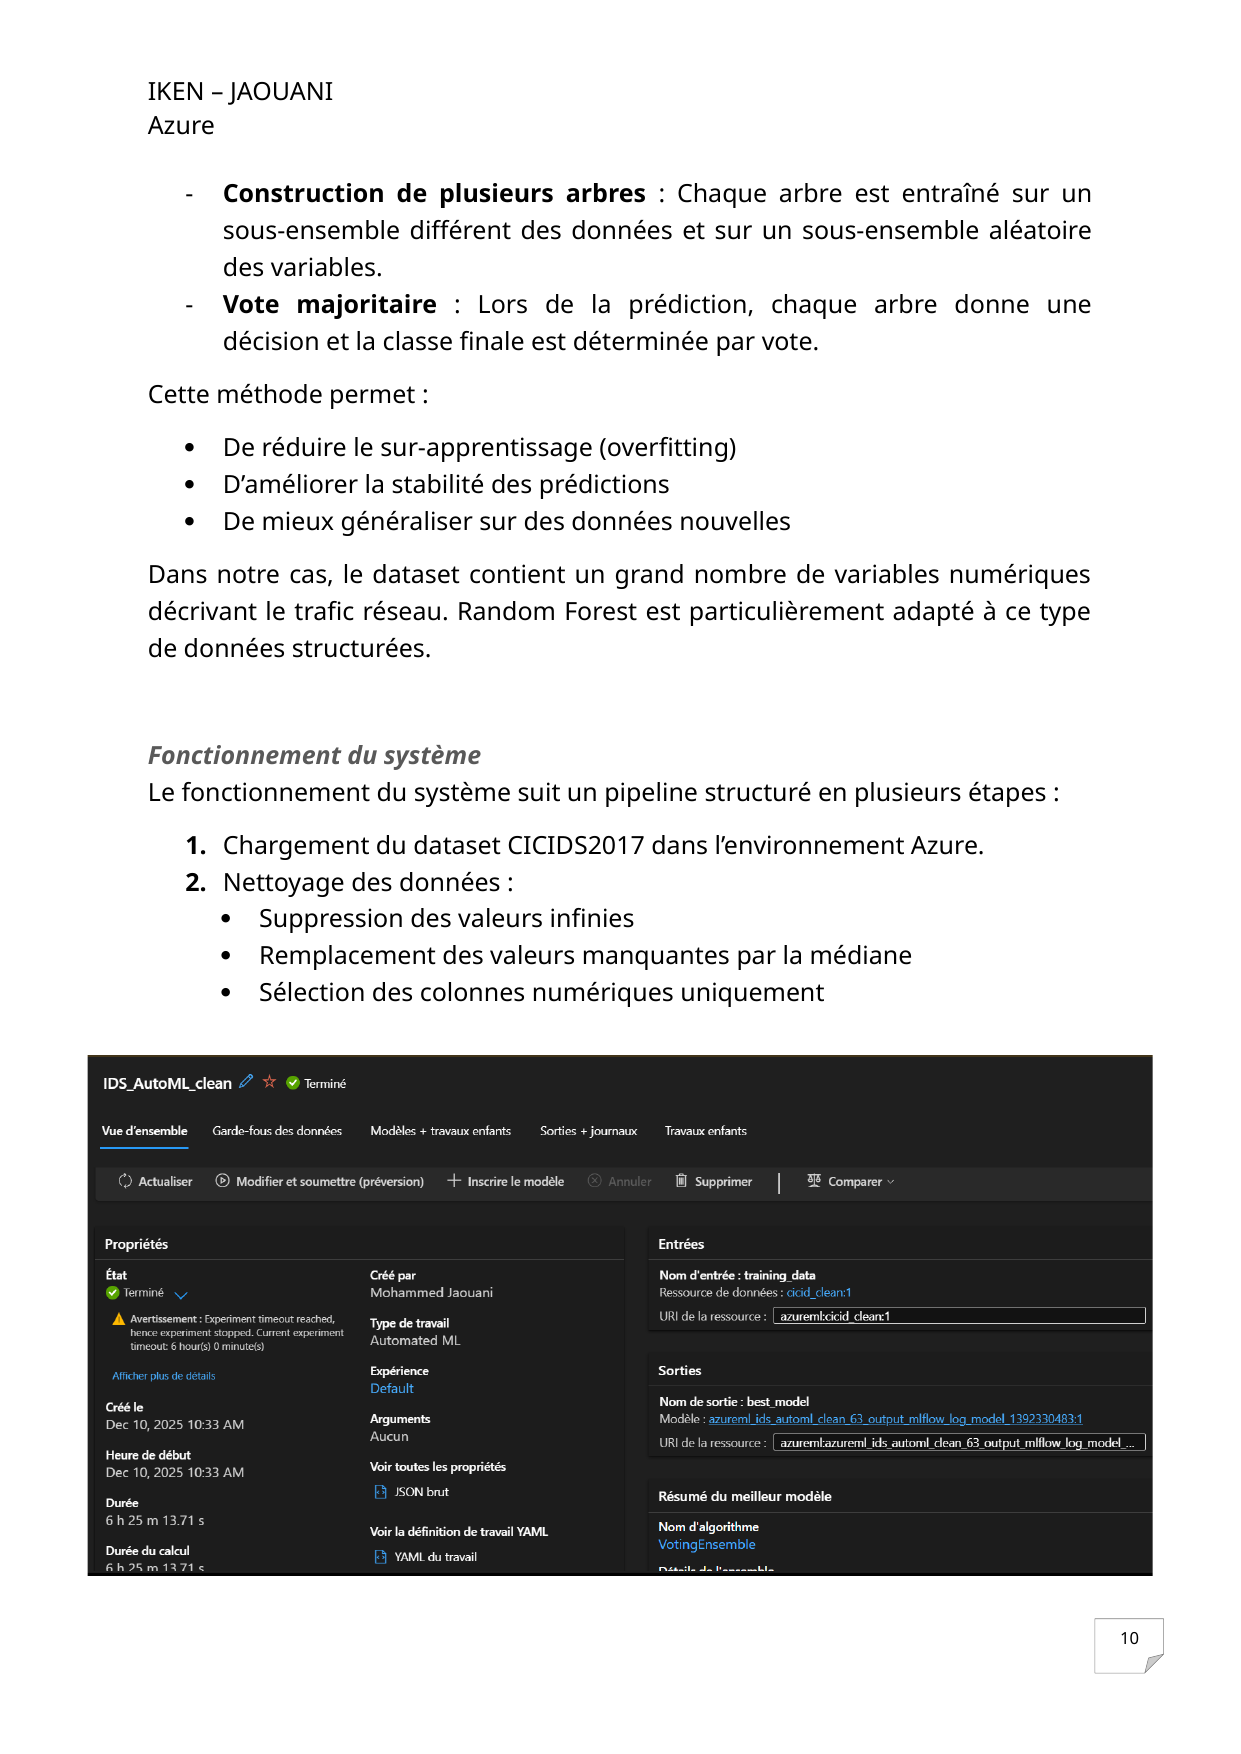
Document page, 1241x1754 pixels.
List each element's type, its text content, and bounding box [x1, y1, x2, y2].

list D’améliorer la stabilité des prédictions [185, 467, 1092, 501]
list Sélection des colonnes numériques uniquement [221, 975, 1092, 1009]
subtitle Fonctionnement du système [148, 737, 1092, 771]
list Remplacement des valeurs manquantes par la médiane [221, 938, 1092, 972]
picture [87, 1055, 1153, 1576]
list Construction de plusieurs arbres : Chaque arbre est entraîné sur un sous-ensemble différent des données et sur un sous-ensemble aléatoire des variables. [185, 176, 1092, 284]
text Le fonctionnement du système suit un pipeline structuré en plusieurs étapes : [148, 774, 1092, 808]
list Suppression des valeurs infinies [221, 901, 1092, 935]
list De réduire le sur-apprentissage (overfitting) [185, 430, 1092, 464]
list De mieux généraliser sur des données nouvelles [185, 503, 1092, 538]
list Chargement du dataset CICIDS2017 dans l’environnement Azure. [185, 828, 1092, 862]
list Vote majoritaire : Lors de la prédiction, chaque arbre donne une décision et la classe finale est déterminée par vote. [185, 286, 1092, 357]
text Dans notre cas, le dataset contient un grand nombre de variables numériques décrivant le trafic réseau. Random Forest est particulièrement adapté à ce type de données structurées. [148, 557, 1092, 664]
text Cette méthode permet : [148, 377, 1092, 411]
list Nettoyage des données : [185, 864, 1092, 898]
